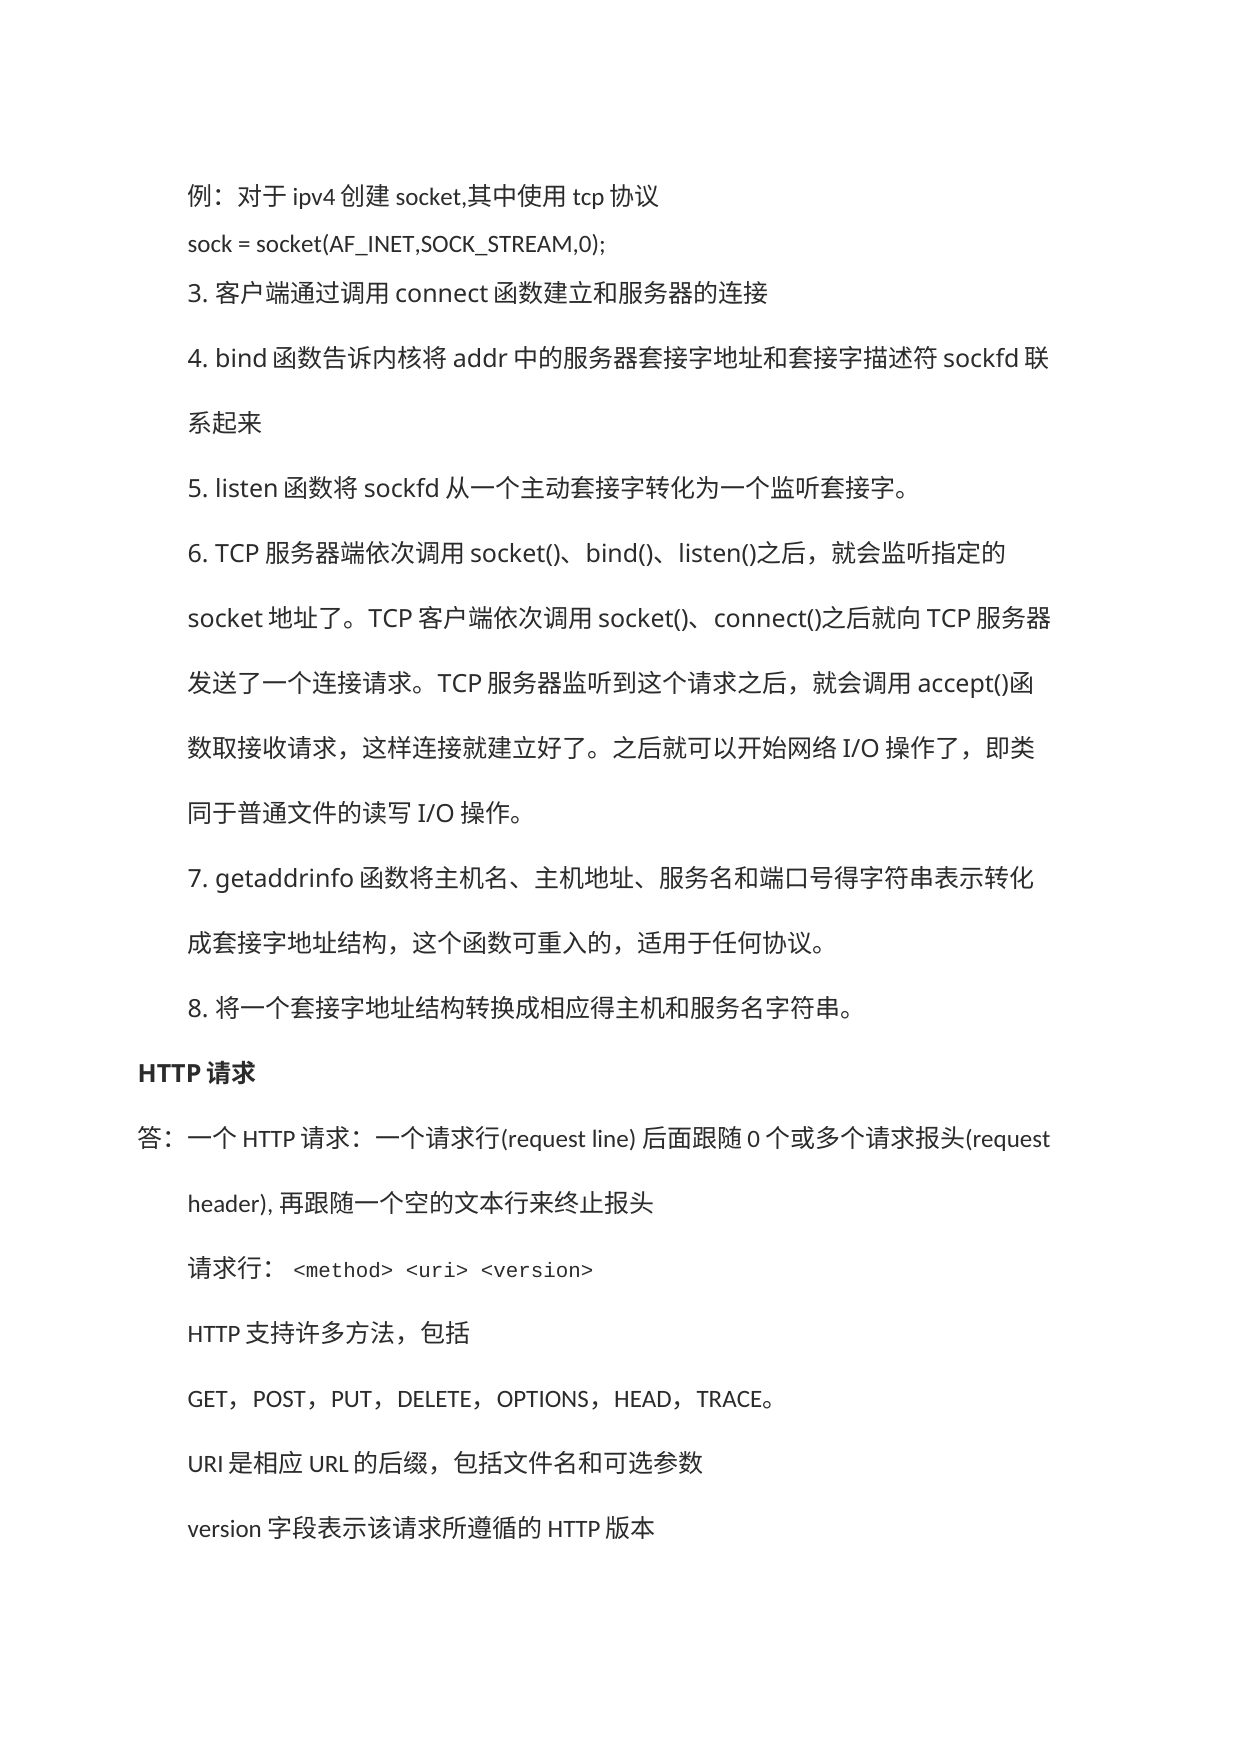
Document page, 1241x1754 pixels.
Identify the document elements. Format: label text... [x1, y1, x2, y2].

text 7. getaddrinfo函数将主机名、主机地址、服务名和端口号得字符串表示转化成套接字地址结构，这个函数可重入的，适用于任何协议。 [187, 844, 1053, 974]
text HTTP请求 [137, 1039, 1053, 1104]
text 8. 将一个套接字地址结构转换成相应得主机和服务名字符串。 [187, 974, 1053, 1039]
text 答：一个HTTP请求：一个请求行(request line) 后面跟随0个或多个请求报头(request header), 再跟随一个空的文本行来终止报头 [137, 1104, 1053, 1234]
text version 字段表示该请求所遵循的HTTP版本 [187, 1494, 1053, 1559]
text 4. bind函数告诉内核将addr中的服务器套接字地址和套接字描述符sockfd联系起来 [187, 324, 1053, 454]
text sock = socket(AF_INET,SOCK_STREAM,0); [187, 227, 1053, 259]
text HTTP支持许多方法，包括 GET，POST，PUT，DELETE，OPTIONS，HEAD，TRACE。 [187, 1299, 1053, 1429]
text 例：对于ipv4创建socket,其中使用tcp协议 [187, 162, 1053, 227]
text URI是相应URL的后缀，包括文件名和可选参数 [187, 1429, 1053, 1494]
text 6. TCP服务器端依次调用socket()、bind()、listen()之后，就会监听指定的socket地址了。TCP客户端依次调用socket()、connect()之后就向TCP服务器发送了一个连接请求。TCP服务器监听到这个请求之后，就会调用accept()函数取接收请求，这样连接就建立好了。之后就可以开始网络I/O操作了，即类同于普通文件的读写I/O操作。 [187, 519, 1053, 844]
text 3. 客户端通过调用connect函数建立和服务器的连接 [187, 259, 1053, 324]
text 5. listen函数将sockfd从一个主动套接字转化为一个监听套接字。 [187, 454, 1053, 519]
text 请求行： <method> <uri> <version> [187, 1234, 1053, 1299]
